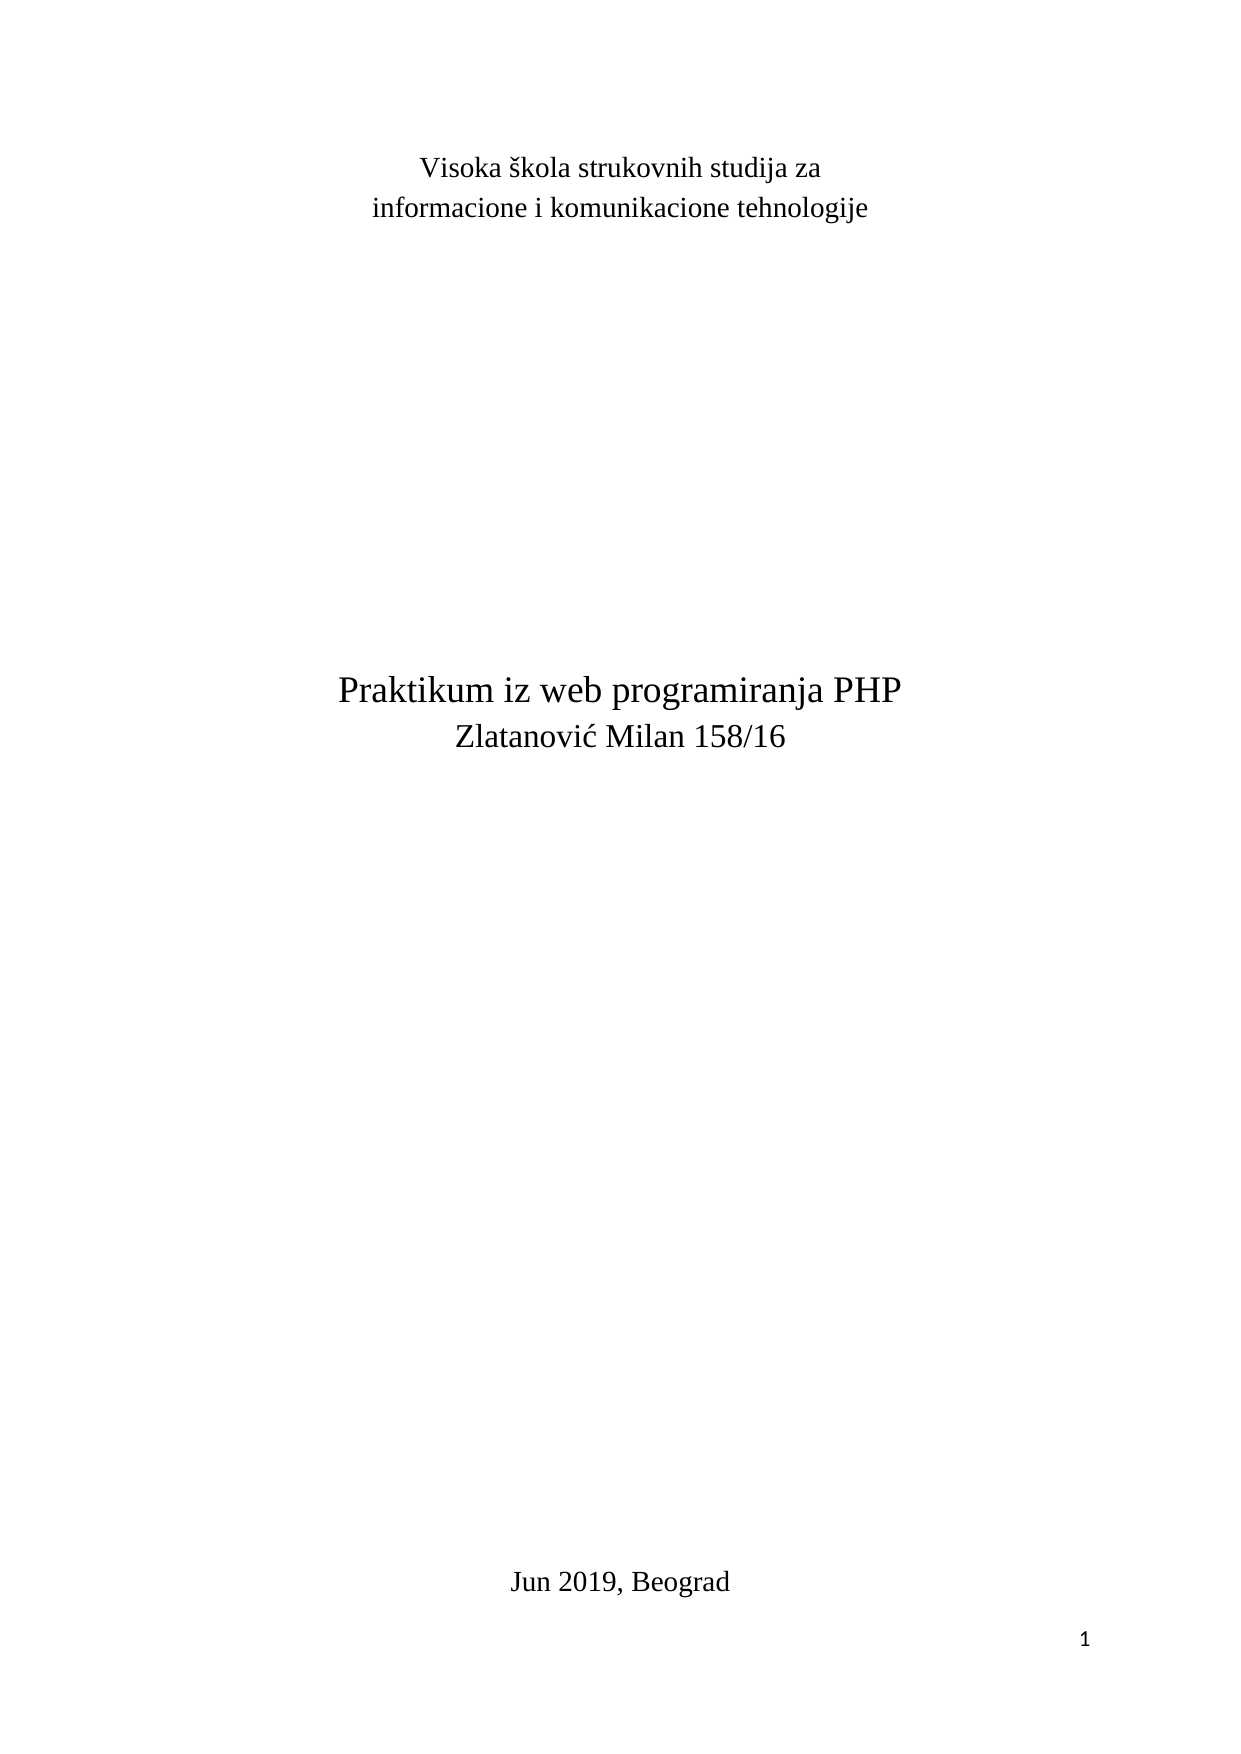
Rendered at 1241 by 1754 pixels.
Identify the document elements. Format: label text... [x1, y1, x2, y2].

text Visoka škola strukovnih studija za [150, 150, 1090, 183]
text informacione i komunikacione tehnologije [150, 190, 1090, 223]
text Jun 2019, Beograd [150, 1564, 1090, 1597]
text Praktikum iz web programiranja PHP [150, 667, 1090, 710]
text Zlatanović Milan 158/16 [150, 717, 1090, 755]
